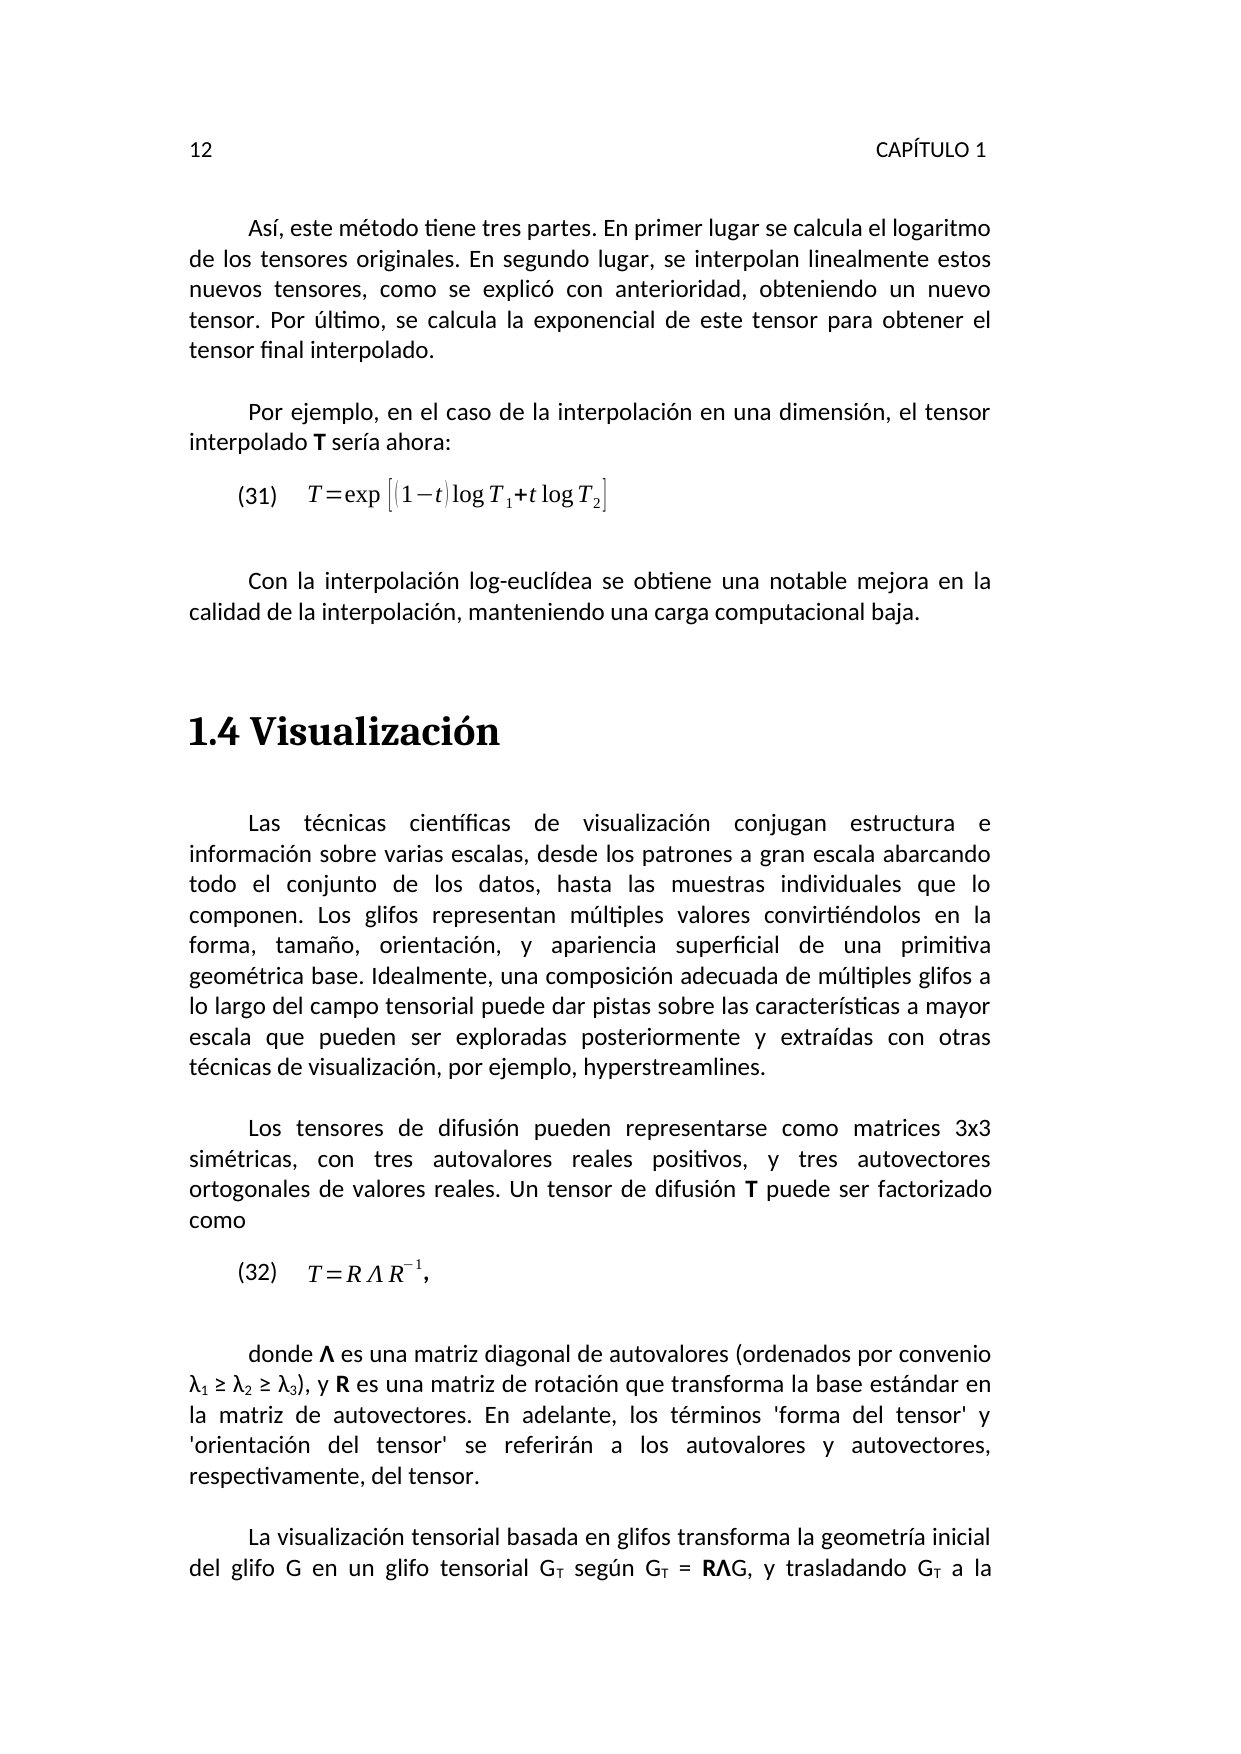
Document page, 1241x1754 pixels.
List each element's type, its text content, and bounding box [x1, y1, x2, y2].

subtitle Visualización [189, 708, 992, 756]
text donde Λ es una matriz diagonal de autovalores (ordenados por convenio λ1 ≥ λ2 ≥ λ3), y R es una matriz de rotación que transforma la base estándar en la matriz de autovectores. En adelante, los términos 'forma del tensor' y 'orientación del tensor' se referirán a los autovalores y autovectores, respectivamente, del tensor. [189, 1338, 992, 1491]
list , [278, 1256, 992, 1287]
text Así, este método tiene tres partes. En primer lugar se calcula el logaritmo de los tensores originales. En segundo lugar, se interpolan linealmente estos nuevos tensores, como se explicó con anterioridad, obteniendo un nuevo tensor. Por último, se calcula la exponencial de este tensor para obtener el tensor final interpolado. [189, 213, 992, 365]
text Las técnicas científicas de visualización conjugan estructura e información sobre varias escalas, desde los patrones a gran escala abarcando todo el conjunto de los datos, hasta las muestras individuales que lo componen. Los glifos representan múltiples valores convirtiéndolos en la forma, tamaño, orientación, y apariencia superficial de una primitiva geométrica base. Idealmente, una composición adecuada de múltiples glifos a lo largo del campo tensorial puede dar pistas sobre las características a mayor escala que pueden ser exploradas posteriormente y extraídas con otras técnicas de visualización, por ejemplo, hyperstreamlines. [189, 807, 992, 1082]
text Por ejemplo, en el caso de la interpolación en una dimensión, el tensor interpolado T sería ahora: [189, 396, 992, 457]
text Los tensores de difusión pueden representarse como matrices 3x3 simétricas, con tres autovalores reales positivos, y tres autovectores ortogonales de valores reales. Un tensor de difusión T puede ser factorizado como [189, 1113, 992, 1235]
text Con la interpolación log-euclídea se obtiene una notable mejora en la calidad de la interpolación, manteniendo una carga computacional baja. [189, 565, 992, 626]
